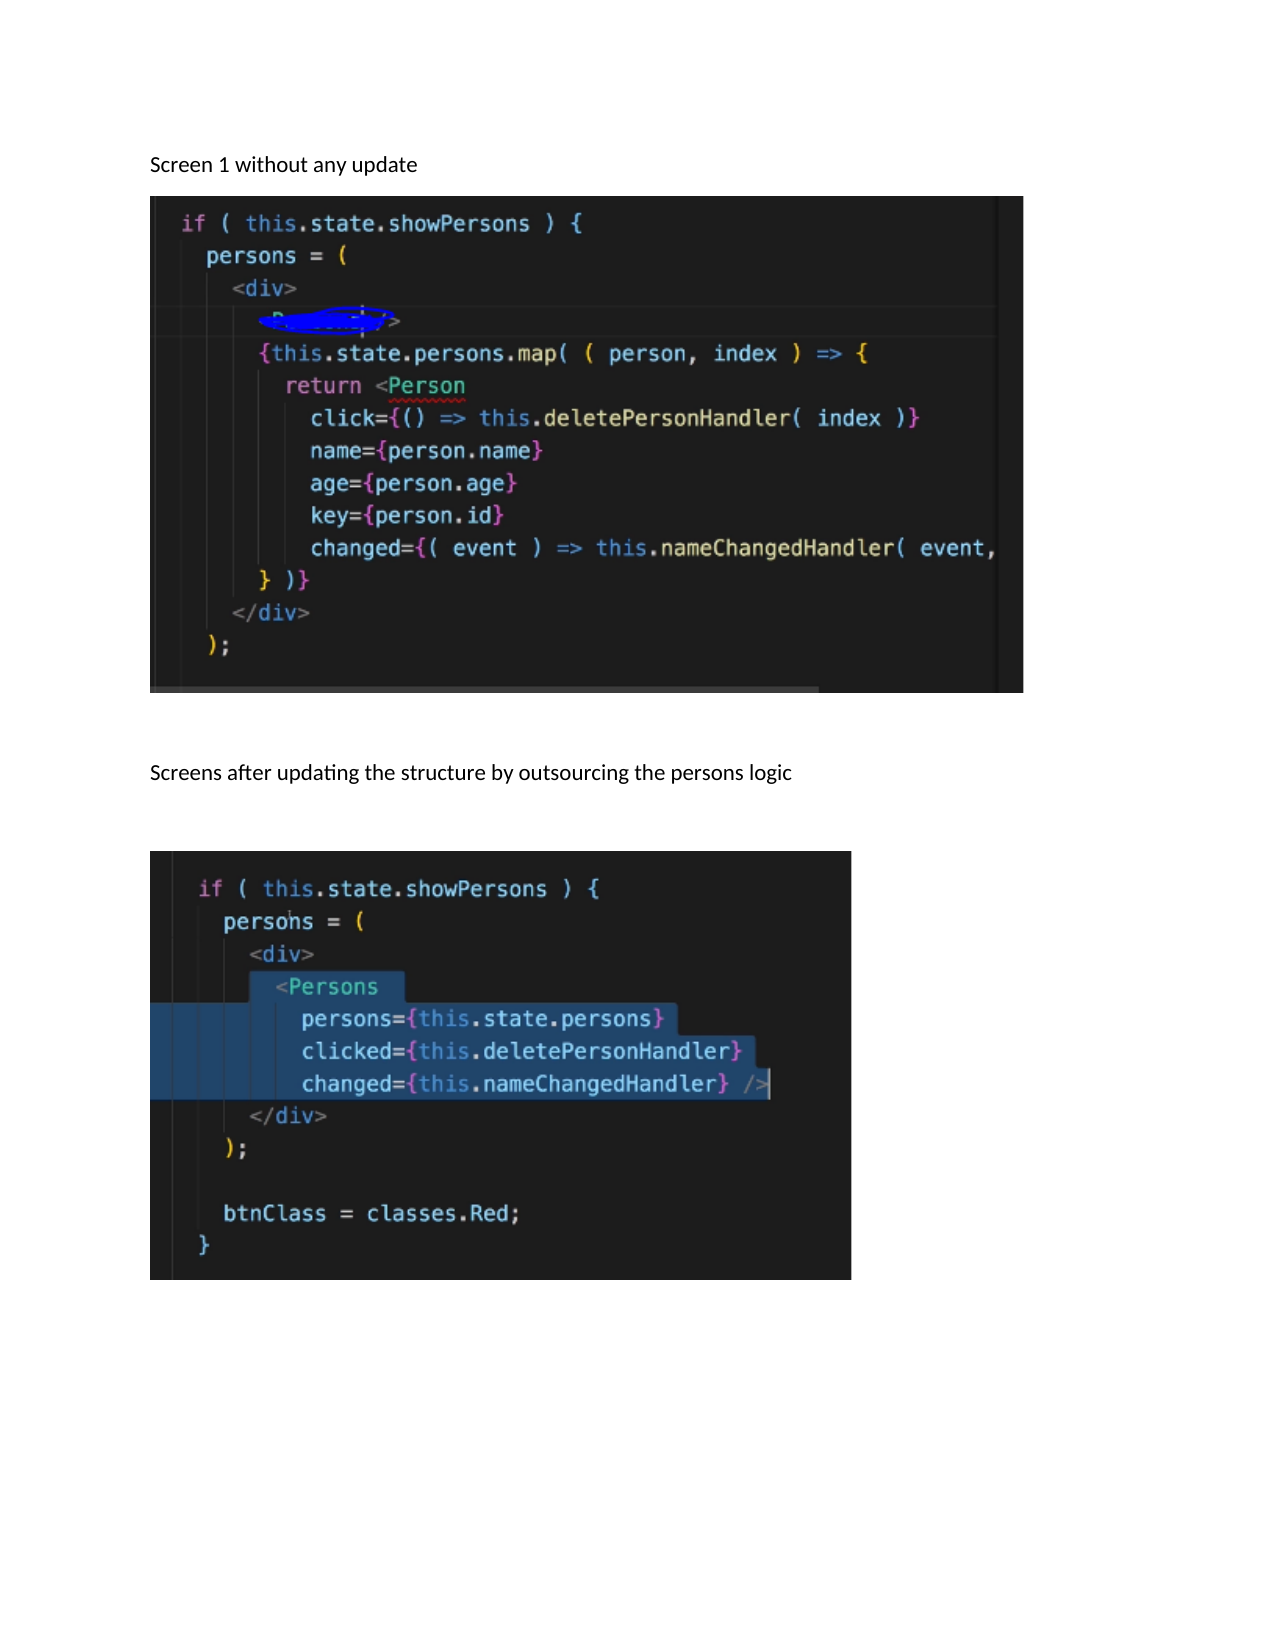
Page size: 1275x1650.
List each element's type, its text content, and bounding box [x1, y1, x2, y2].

picture [150, 851, 852, 1280]
picture [150, 196, 1024, 693]
text Screens after updating the structure by outsourcing the persons logic [150, 758, 1125, 786]
text Screen 1 without any update [150, 150, 1125, 178]
